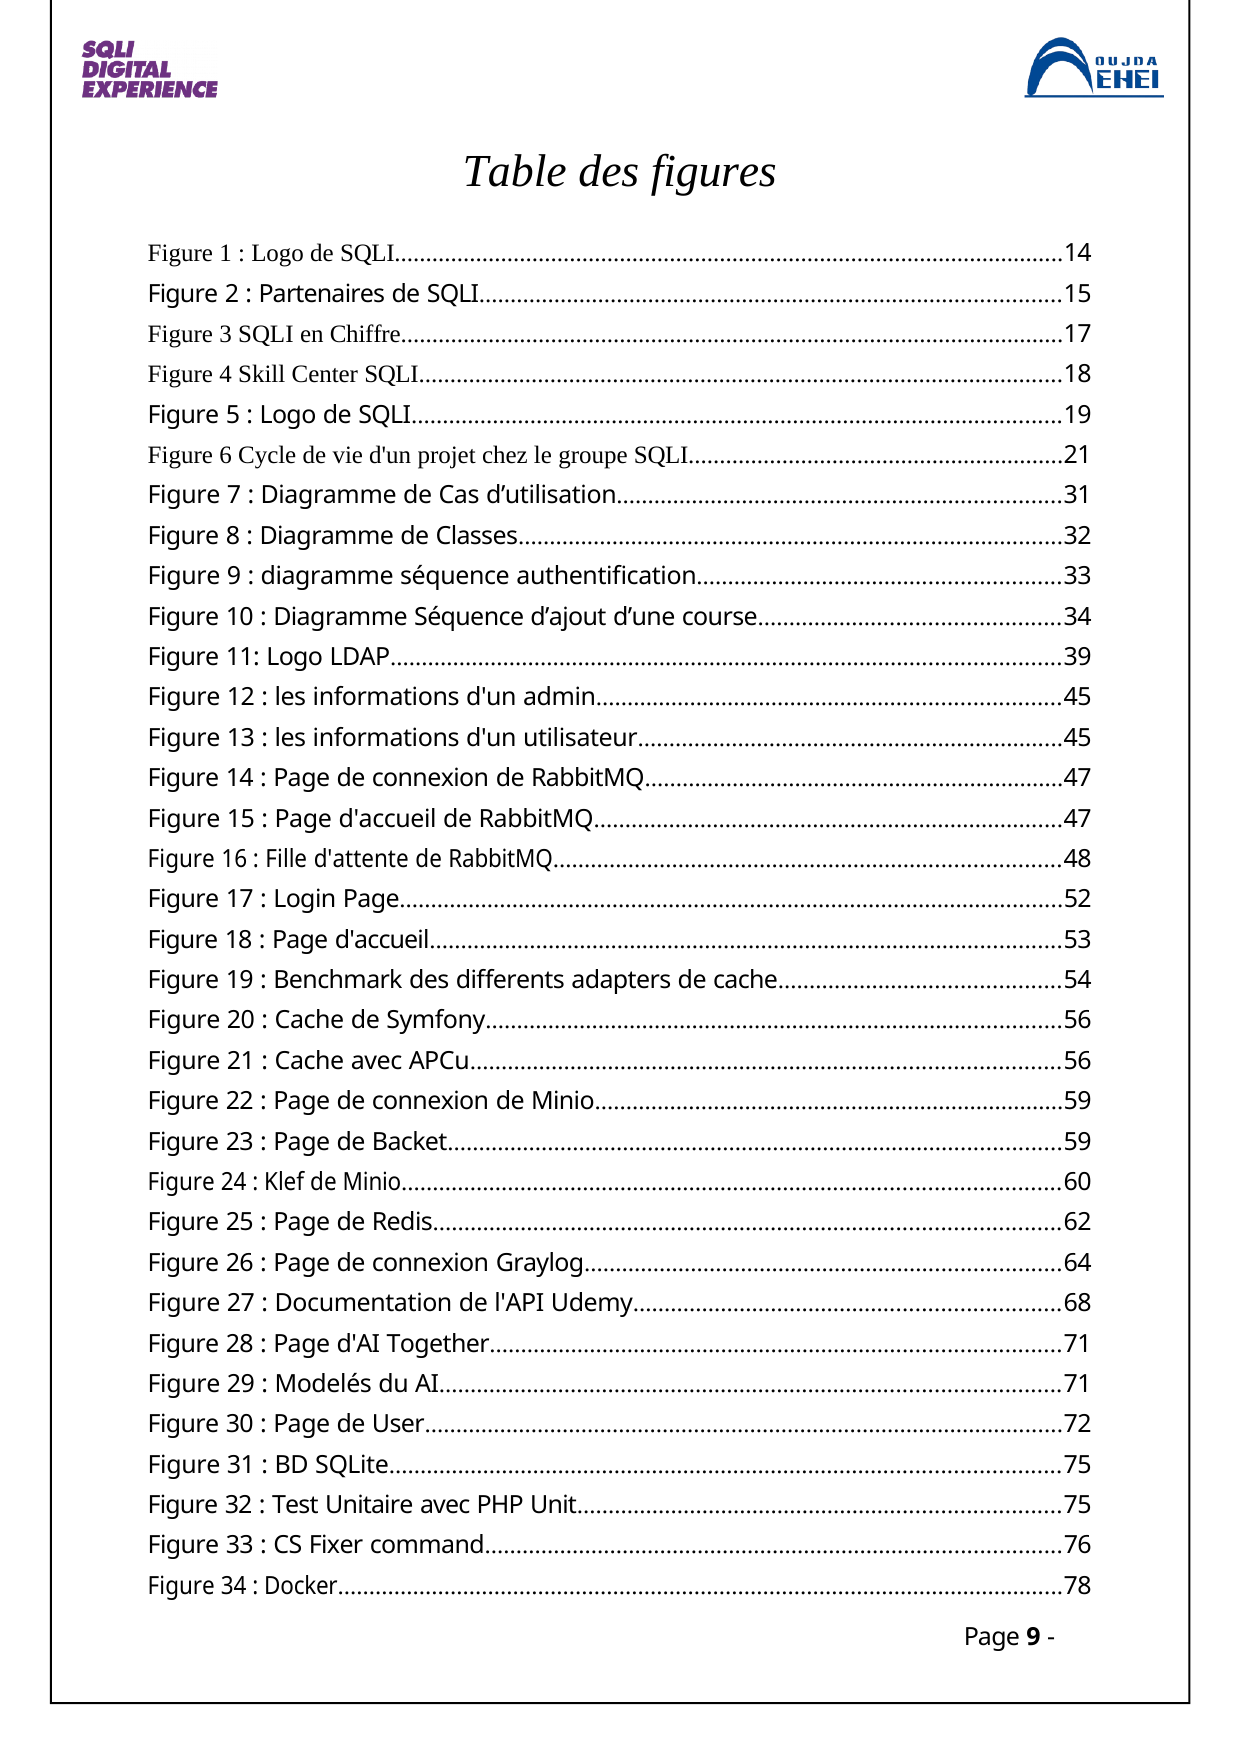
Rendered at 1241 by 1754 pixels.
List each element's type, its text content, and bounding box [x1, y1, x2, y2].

subtitle Table des figures [29, 143, 1209, 196]
text Figure 30 : Page de User 72 [147, 1406, 1226, 1440]
text Figure 15 : Page d'accueil de RabbitMQ 47 [147, 800, 1226, 834]
text Figure 28 : Page d'AI Together 71 [147, 1325, 1226, 1359]
text Figure 12 : les informations d'un admin 45 [147, 679, 1226, 713]
text Figure 1 : Logo de SQLI 14 [147, 235, 1226, 269]
text Figure 21 : Cache avec APCu 56 [147, 1043, 1226, 1077]
text Figure 10 : Diagramme Séquence d’ajout d’une course 34 [147, 598, 1226, 632]
text Figure 6 Cycle de vie d'un projet chez le groupe SQLI 21 [147, 437, 1226, 471]
text Figure 14 : Page de connexion de RabbitMQ 47 [147, 760, 1226, 794]
text Figure 32 : Test Unitaire avec PHP Unit 75 [147, 1487, 1226, 1521]
picture [1024, 37, 1164, 98]
text Figure 18 : Page d'accueil 53 [147, 921, 1226, 955]
text Figure 13 : les informations d'un utilisateur 45 [147, 719, 1226, 753]
text Figure 8 : Diagramme de Classes 32 [147, 517, 1226, 551]
text Figure 9 : diagramme séquence authentification 33 [147, 558, 1226, 592]
text Figure 16 : Fille d'attente de RabbitMQ 48 [147, 841, 1226, 875]
text Figure 34 : Docker 78 [147, 1568, 1226, 1602]
text Figure 23 : Page de Backet 59 [147, 1123, 1226, 1157]
text Figure 3 SQLI en Chiffre 17 [147, 316, 1226, 349]
text Figure 19 : Benchmark des differents adapters de cache 54 [147, 962, 1226, 996]
text Figure 17 : Login Page 52 [147, 881, 1226, 915]
text Figure 25 : Page de Redis 62 [147, 1204, 1226, 1238]
text Figure 24 : Klef de Minio 60 [147, 1164, 1226, 1198]
picture [81, 40, 218, 98]
text Figure 27 : Documentation de l'API Udemy 68 [147, 1285, 1226, 1319]
text Figure 33 : CS Fixer command 76 [147, 1527, 1226, 1561]
text Figure 4 Skill Center SQLI 18 [147, 356, 1226, 390]
text Figure 2 : Partenaires de SQLI 15 [147, 275, 1226, 309]
text Figure 29 : Modelés du AI 71 [147, 1366, 1226, 1400]
text Figure 31 : BD SQLite 75 [147, 1447, 1226, 1481]
text Figure 7 : Diagramme de Cas d’utilisation 31 [147, 477, 1226, 511]
text Figure 22 : Page de connexion de Minio 59 [147, 1083, 1226, 1117]
text Figure 5 : Logo de SQLI 19 [147, 396, 1226, 430]
text Figure 11: Logo LDAP 39 [147, 639, 1226, 673]
text Figure 26 : Page de connexion Graylog 64 [147, 1244, 1226, 1279]
text Figure 20 : Cache de Symfony 56 [147, 1002, 1226, 1036]
